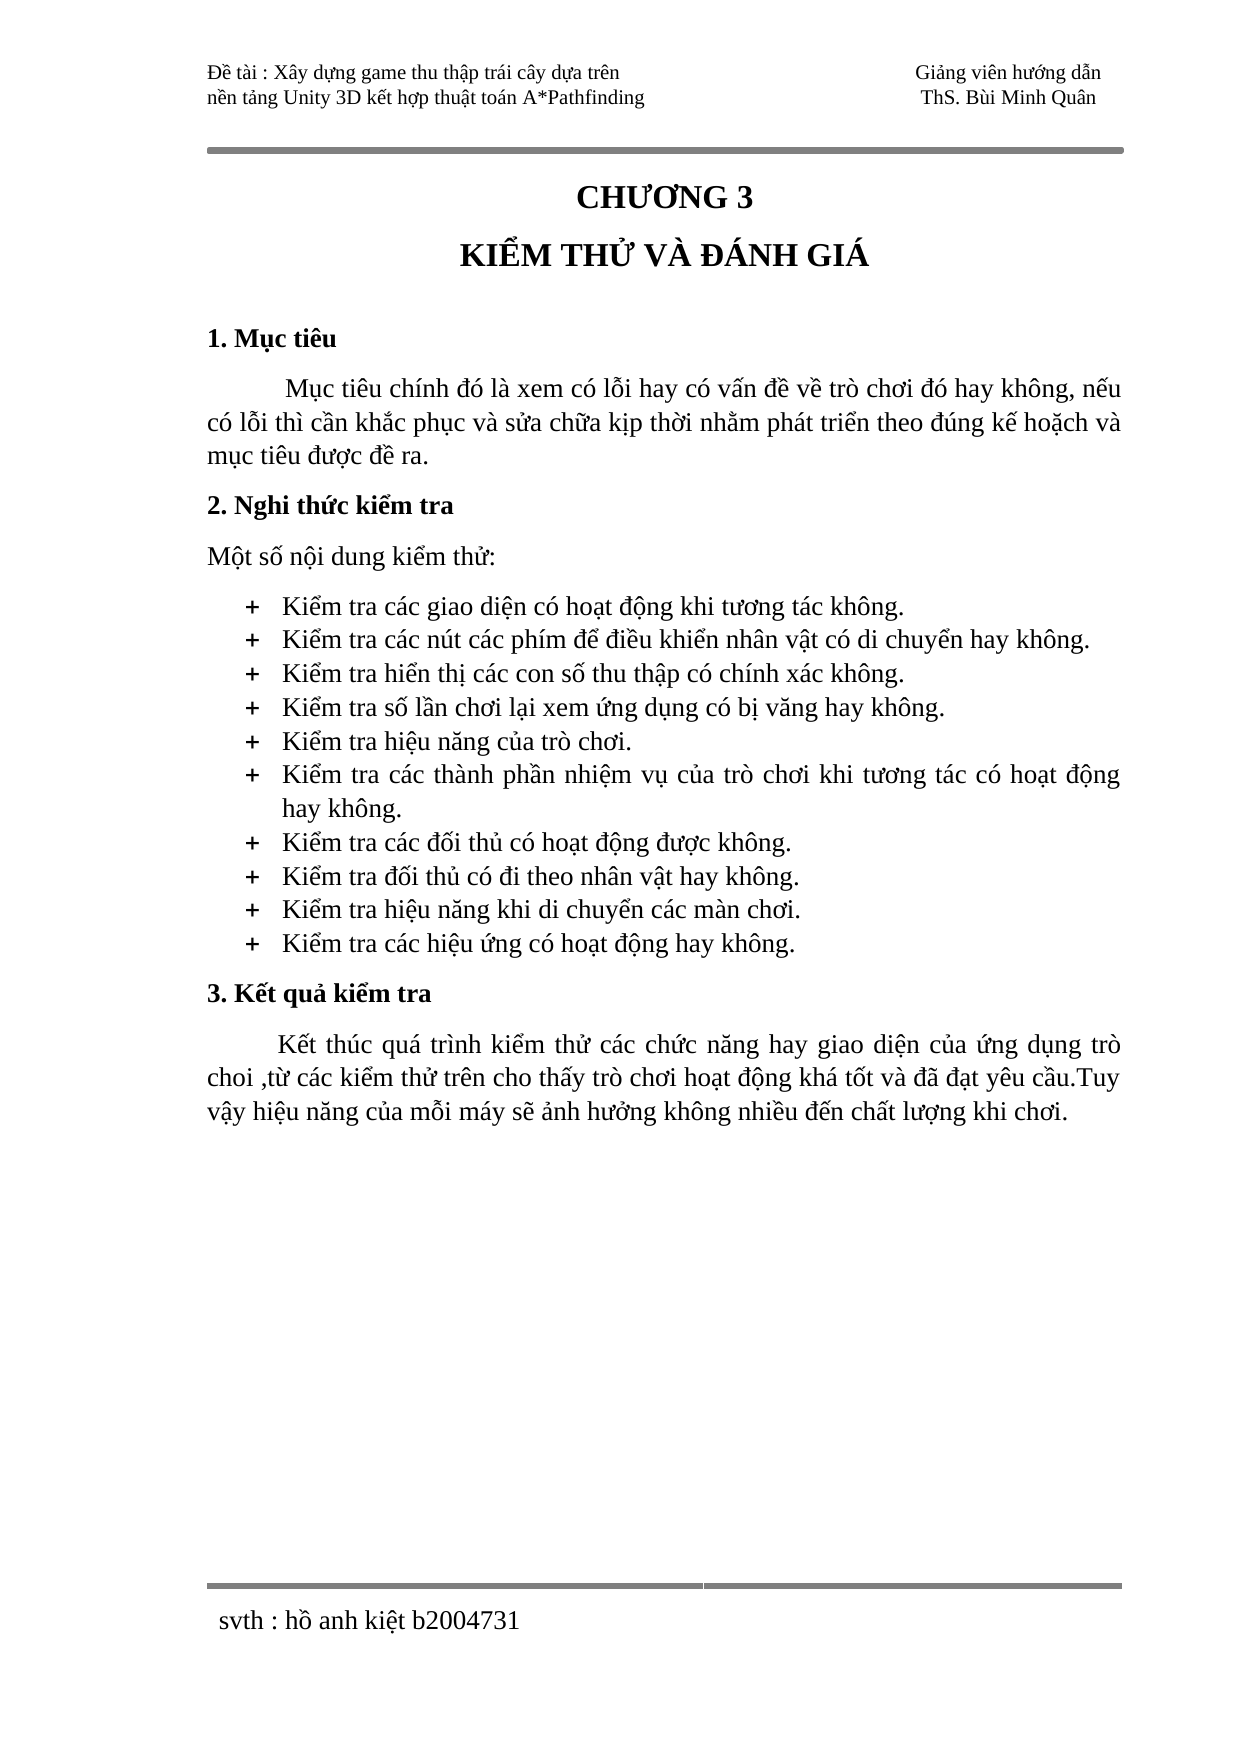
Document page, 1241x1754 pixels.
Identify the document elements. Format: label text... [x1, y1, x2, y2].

list Kiểm tra hiển thị các con số thu thập có chính xác không. [244, 657, 1122, 689]
list Kiểm tra các giao diện có hoạt động khi tương tác không. [244, 590, 1122, 621]
list Kiểm tra hiệu năng khi di chuyển các màn chơi. [244, 893, 1122, 924]
subtitle 1. Mục tiêu [207, 322, 1122, 353]
list Kiểm tra đối thủ có đi theo nhân vật hay không. [244, 859, 1122, 891]
list Kiểm tra các đối thủ có hoạt động được không. [244, 826, 1122, 857]
list Kiểm tra hiệu năng của trò chơi. [244, 725, 1122, 756]
list Kiểm tra các nút các phím để điều khiển nhân vật có di chuyển hay không. [244, 624, 1122, 655]
subtitle 2. Nghi thức kiểm tra [207, 489, 1122, 521]
text Một số nội dung kiểm thử: [207, 540, 1122, 571]
text Mục tiêu chính đó là xem có lỗi hay có vấn đề về trò chơi đó hay không, nếu có lỗi thì cần khắc phục và sửa chữa kịp thời nhằm phát triển theo đúng kế hoặch và mục tiêu được đề ra. [207, 372, 1122, 470]
list Kiểm tra số lần chơi lại xem ứng dụng có bị văng hay không. [244, 691, 1122, 722]
subtitle KIỂM THỬ VÀ ĐÁNH GIÁ [207, 235, 1122, 273]
list Kiểm tra các thành phần nhiệm vụ của trò chơi khi tương tác có hoạt động hay không. [244, 759, 1122, 823]
subtitle CHƯƠNG 3 [207, 177, 1122, 216]
subtitle 3. Kết quả kiểm tra [207, 977, 1122, 1009]
list Kiểm tra các hiệu ứng có hoạt động hay không. [244, 927, 1122, 958]
text Kết thúc quá trình kiểm thử các chức năng hay giao diện của ứng dụng trò choi ,từ các kiểm thử trên cho thấy trò chơi hoạt động khá tốt và đã đạt yêu cầu.Tuy vậy hiệu năng của mỗi máy sẽ ảnh hưởng không nhiều đến chất lượng khi chơi. [207, 1028, 1122, 1126]
